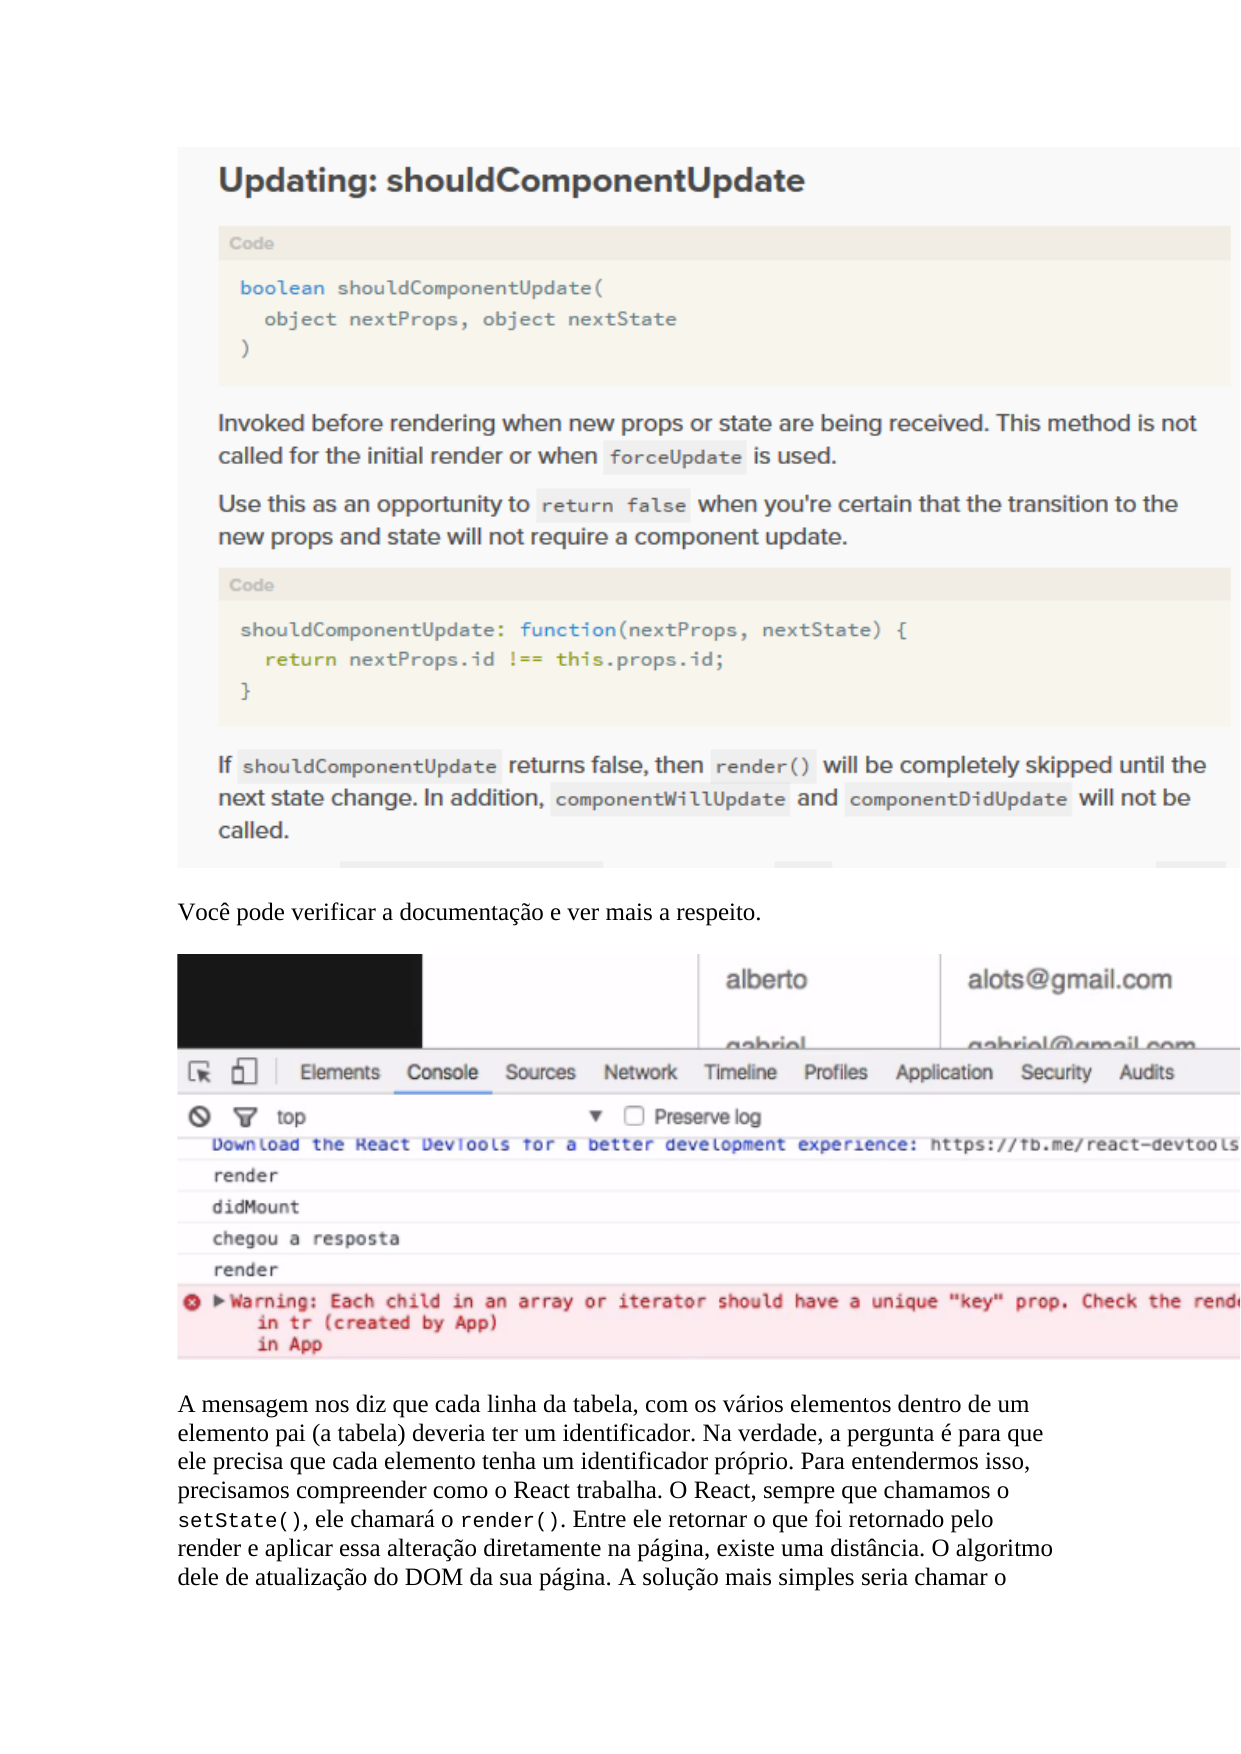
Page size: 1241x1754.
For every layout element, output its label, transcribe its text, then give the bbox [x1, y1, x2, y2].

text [177, 1389, 1063, 1591]
text Você pode verificar a documentação e ver mais a respeito. [177, 897, 1063, 926]
picture [177, 954, 1241, 1360]
picture [177, 147, 1241, 868]
